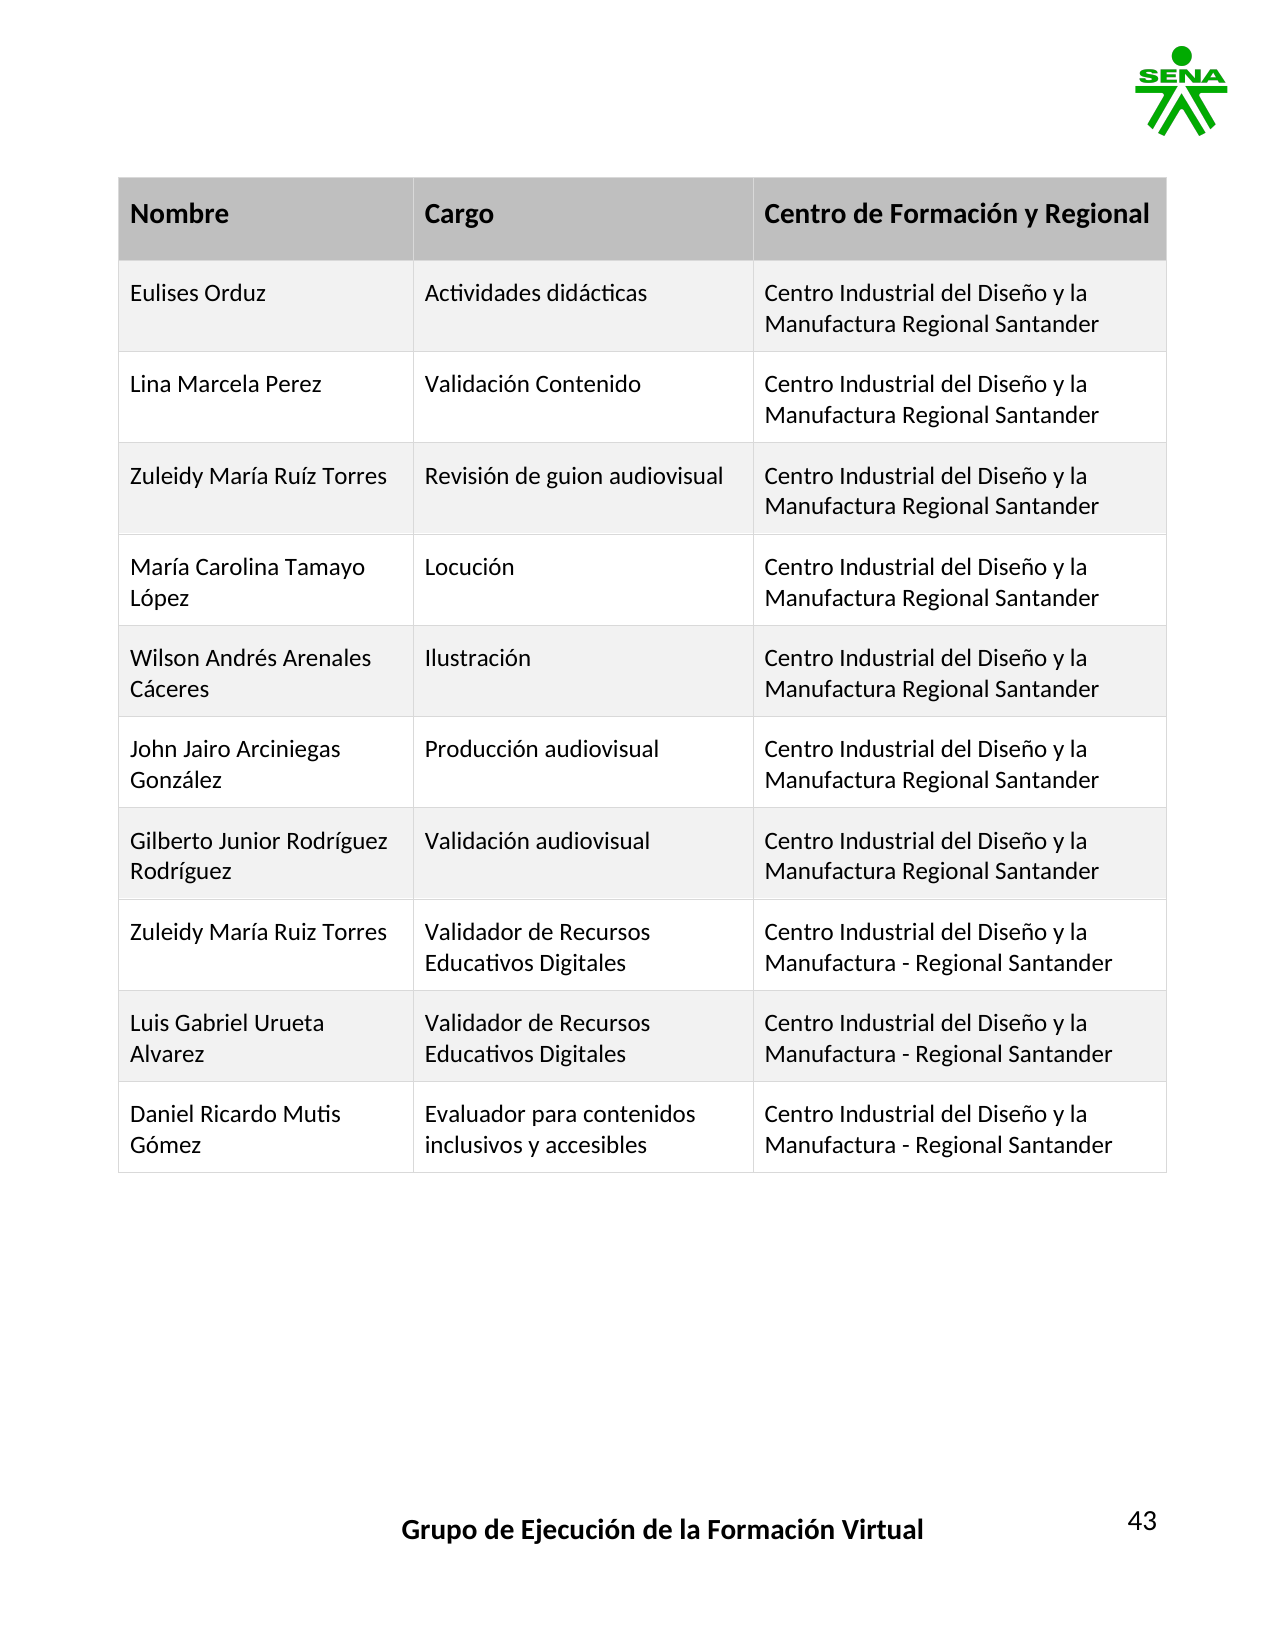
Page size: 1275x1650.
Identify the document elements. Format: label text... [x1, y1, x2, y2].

table_cell Centro Industrial del Diseño y la Manufactura - Regional Santander [754, 991, 1166, 1081]
table_cell Lina Marcela Perez [119, 352, 413, 442]
table_header Cargo [414, 178, 753, 260]
table_cell Gilberto Junior Rodríguez Rodríguez [119, 808, 413, 898]
table_cell Wilson Andrés Arenales Cáceres [119, 626, 413, 716]
table_cell Validación audiovisual [414, 808, 753, 898]
table_cell John Jairo Arciniegas González [119, 717, 413, 807]
table_cell Zuleidy María Ruíz Torres [119, 443, 413, 533]
table_cell Validador de Recursos Educativos Digitales [414, 900, 753, 990]
table_cell Centro Industrial del Diseño y la Manufactura - Regional Santander [754, 1082, 1166, 1172]
table_cell Evaluador para contenidos inclusivos y accesibles [414, 1082, 753, 1172]
table_cell Luis Gabriel Urueta Alvarez [119, 991, 413, 1081]
table_header Centro de Formación y Regional [754, 178, 1166, 260]
table_cell Zuleidy María Ruiz Torres [119, 900, 413, 990]
table_cell Centro Industrial del Diseño y la Manufactura Regional Santander [754, 535, 1166, 625]
table_cell Centro Industrial del Diseño y la Manufactura Regional Santander [754, 261, 1166, 351]
table_cell Centro Industrial del Diseño y la Manufactura Regional Santander [754, 352, 1166, 442]
table_cell Validador de Recursos Educativos Digitales [414, 991, 753, 1081]
table_cell Centro Industrial del Diseño y la Manufactura Regional Santander [754, 443, 1166, 533]
table_cell Locución [414, 535, 753, 625]
table_cell Centro Industrial del Diseño y la Manufactura Regional Santander [754, 626, 1166, 716]
picture [1135, 46, 1228, 136]
table_cell Daniel Ricardo Mutis Gómez [119, 1082, 413, 1172]
table_cell Ilustración [414, 626, 753, 716]
table_cell Centro Industrial del Diseño y la Manufactura Regional Santander [754, 808, 1166, 898]
table_cell María Carolina Tamayo López [119, 535, 413, 625]
table_cell Centro Industrial del Diseño y la Manufactura Regional Santander [754, 717, 1166, 807]
table_cell Producción audiovisual [414, 717, 753, 807]
table_cell Eulises Orduz [119, 261, 413, 351]
table_cell Revisión de guion audiovisual [414, 443, 753, 533]
table_cell Validación Contenido [414, 352, 753, 442]
table_header Nombre [119, 178, 413, 260]
table_cell Actividades didácticas [414, 261, 753, 351]
table_cell Centro Industrial del Diseño y la Manufactura - Regional Santander [754, 900, 1166, 990]
